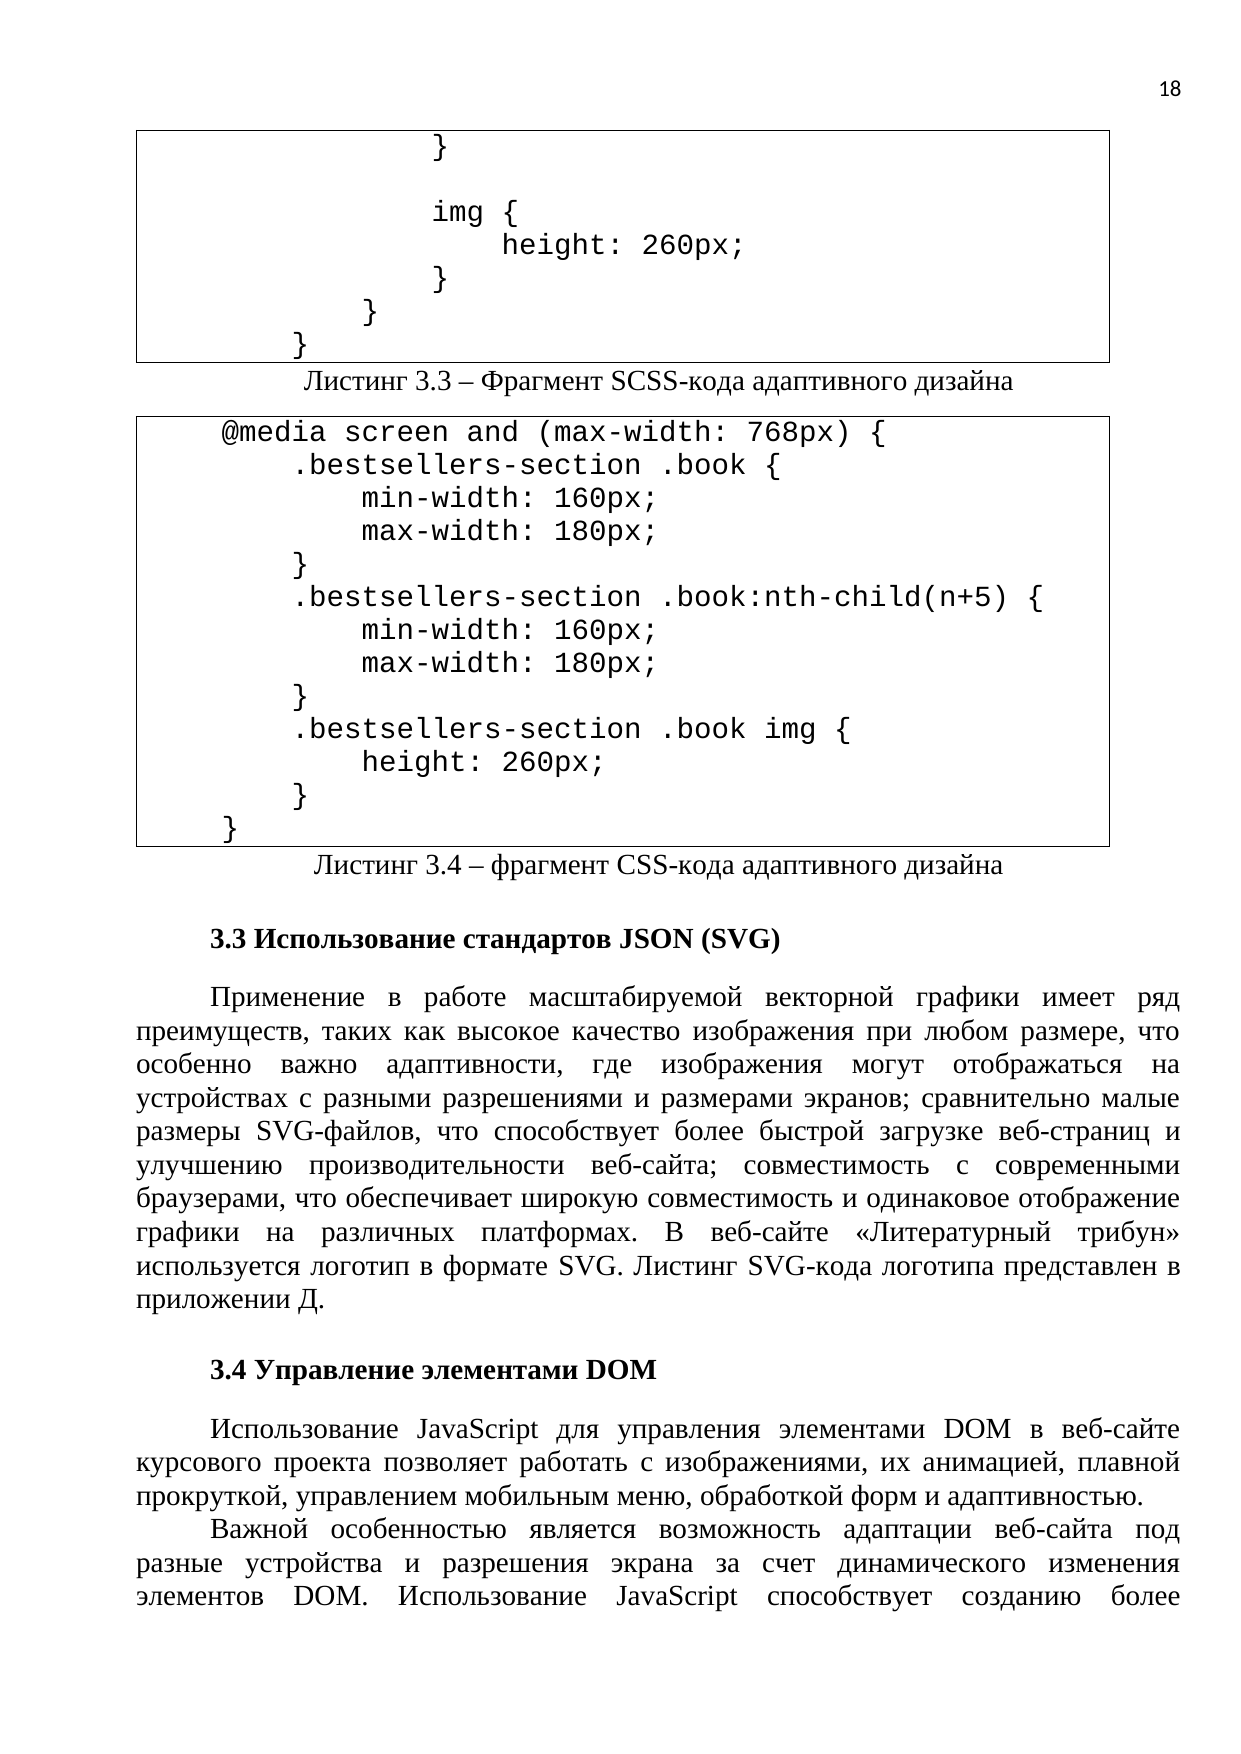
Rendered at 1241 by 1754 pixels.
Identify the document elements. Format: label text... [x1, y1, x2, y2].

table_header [137, 131, 1109, 362]
subtitle 3.3 Использование стандартов JSON (SVG) [136, 921, 1181, 954]
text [136, 1511, 1181, 1612]
text Листинг 3.4 – фрагмент CSS-кода адаптивного дизайна [136, 847, 1181, 881]
table_header @media screen and (max-width: 768px) { .bestsellers-section .book { min-width: 160px; max-width: 180px; } .bestsellers-section .book:nth-child(n+5) { min-width: 160px; max-width: 180px; } .bestsellers-section .book img { height: 260px; } } [137, 417, 1109, 846]
text Применение в работе масштабируемой векторной графики имеет ряд преимуществ, таких как высокое качество изображения при любом размере, что особенно важно адаптивности, где изображения могут отображаться на устройствах с разными разрешениями и размерами экранов; сравнительно малые размеры SVG-файлов, что способствует более быстрой загрузке веб-страниц и улучшению производительности веб-сайта; совместимость с современными браузерами, что обеспечивает широкую совместимость и одинаковое отображение графики на различных платформах. В веб-сайте «Литературный трибун» используется логотип в формате SVG. Листинг SVG-кода логотипа представлен в приложении Д. [136, 979, 1181, 1315]
subtitle 3.4 Управление элементами DOM [136, 1352, 1181, 1386]
text Использование JavaScript для управления элементами DOM в веб-сайте курсового проекта позволяет работать с изображениями, их анимацией, плавной прокруткой, управлением мобильным меню, обработкой форм и адаптивностью. [136, 1411, 1181, 1511]
text Листинг 3.3 – Фрагмент SCSS-кода адаптивного дизайна [136, 363, 1181, 397]
